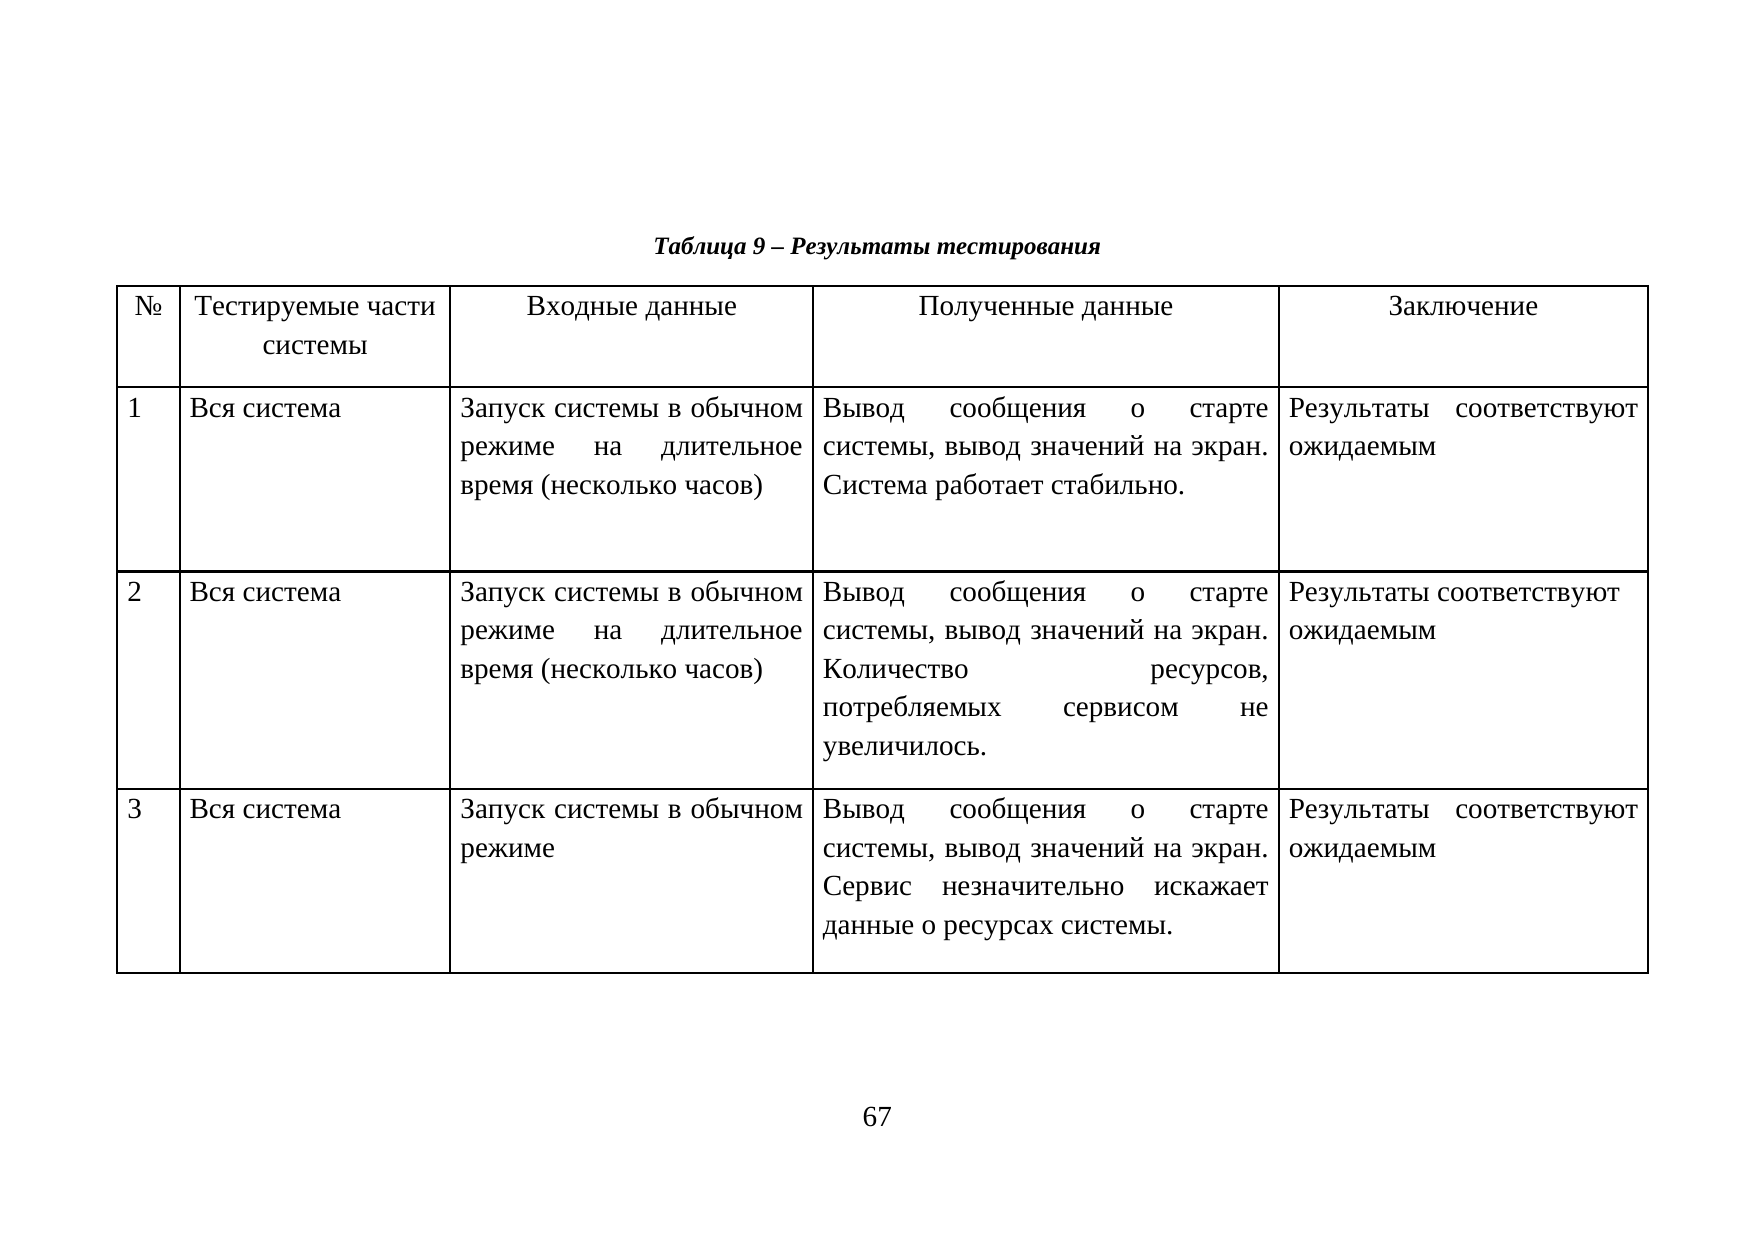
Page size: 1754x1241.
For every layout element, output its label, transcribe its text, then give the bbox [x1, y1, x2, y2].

table_cell Вывод сообщения о старте системы, вывод значений на экран. Количество ресурсов, потребляемых сервисом не увеличилось. [814, 573, 1278, 787]
table_header Заключение [1280, 287, 1647, 386]
table_cell Запуск системы в обычном режиме [451, 790, 812, 972]
table_cell Вся система [181, 573, 449, 787]
table_cell Результаты соответствуют ожидаемым [1280, 573, 1647, 787]
table_cell Вся система [181, 790, 449, 972]
table_cell 3 [118, 790, 179, 972]
table_cell Запуск системы в обычном режиме на длительное время (несколько часов) [451, 573, 812, 787]
table_cell 1 [118, 388, 179, 570]
table_header Тестируемые части системы [181, 287, 449, 386]
table_cell Результаты соответствуют ожидаемым [1280, 790, 1647, 972]
table_header № [118, 287, 179, 386]
table_cell Вывод сообщения о старте системы, вывод значений на экран. Система работает стабильно. [814, 388, 1278, 570]
table_header Входные данные [451, 287, 812, 386]
table_header Полученные данные [814, 287, 1278, 386]
table_cell Запуск системы в обычном режиме на длительное время (несколько часов) [451, 388, 812, 570]
table_cell Результаты соответствуют ожидаемым [1280, 388, 1647, 570]
table_cell 2 [118, 573, 179, 787]
table_cell Вся система [181, 388, 449, 570]
table_cell Вывод сообщения о старте системы, вывод значений на экран. Сервис незначительно искажает данные о ресурсах системы. [814, 790, 1278, 972]
